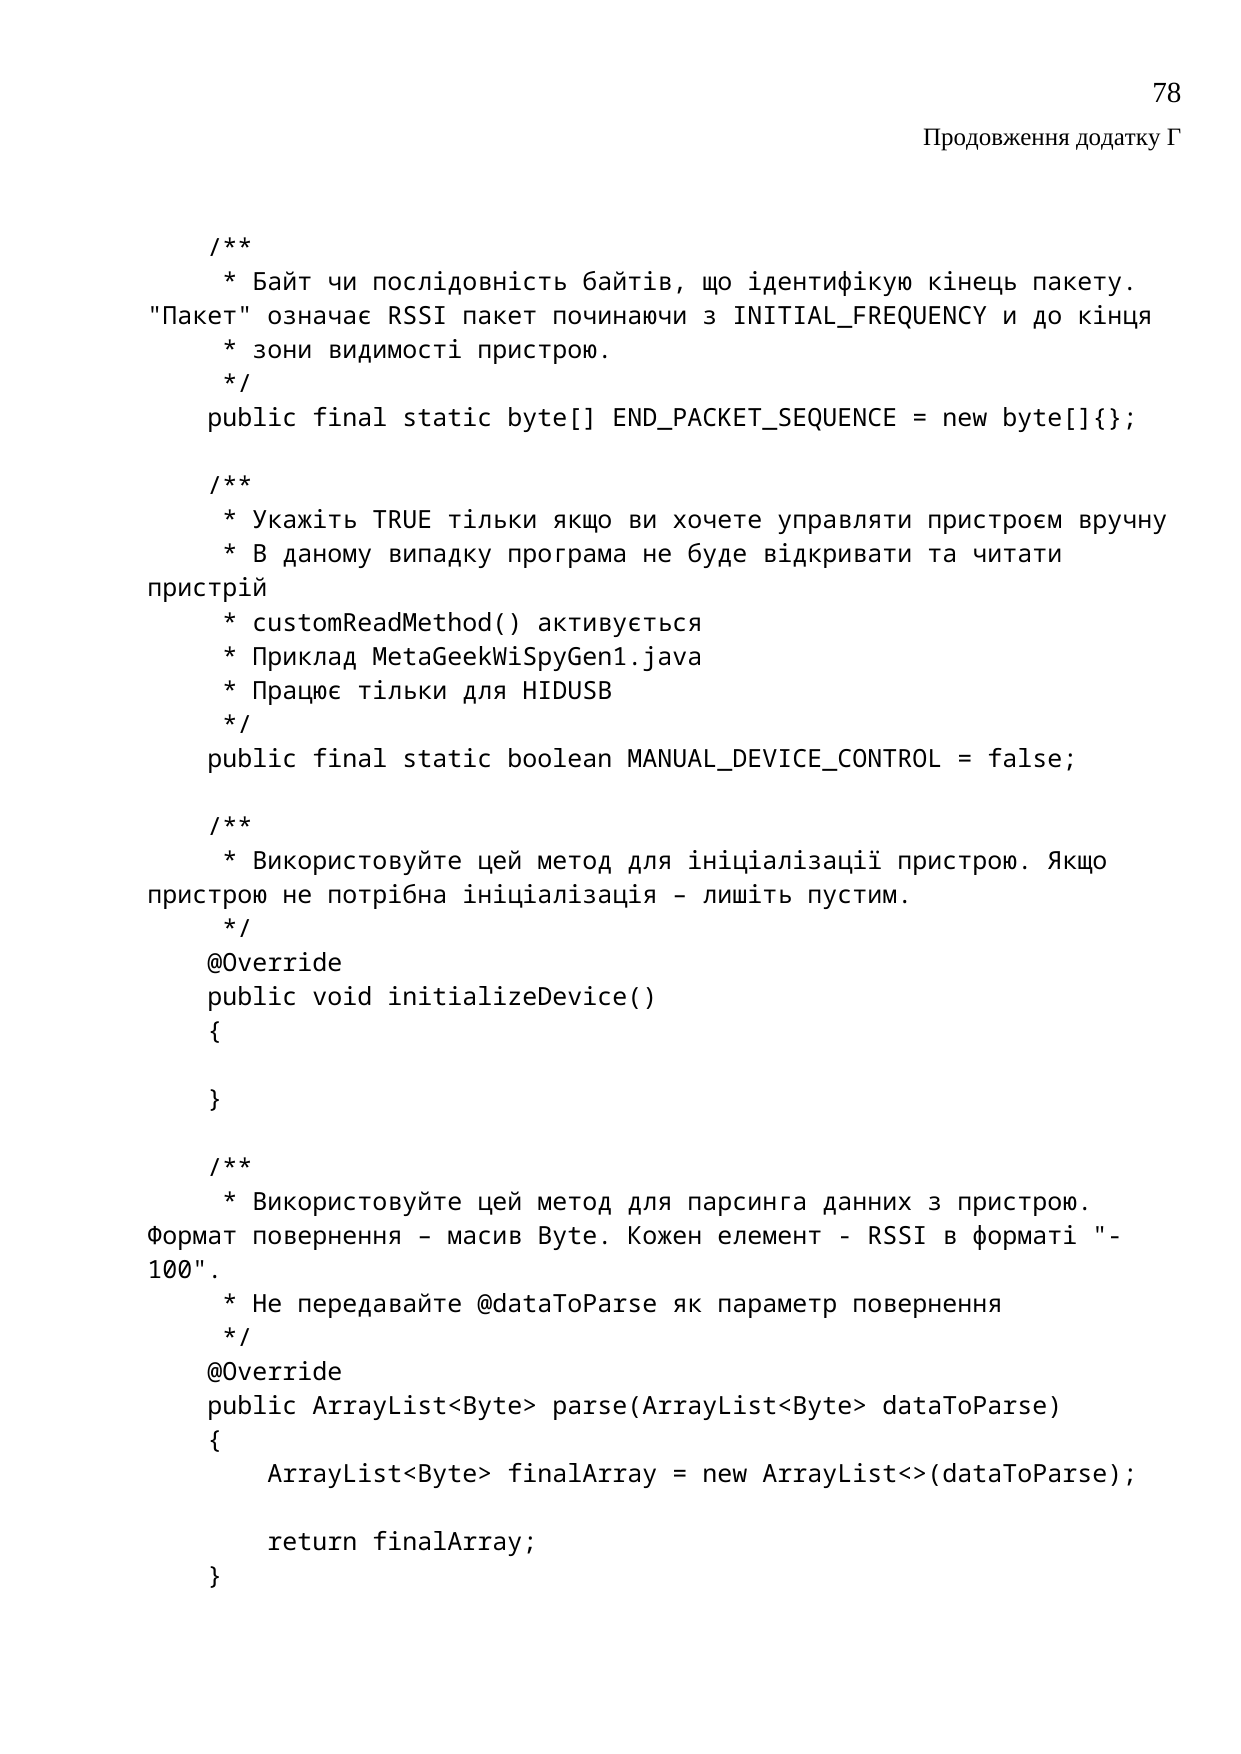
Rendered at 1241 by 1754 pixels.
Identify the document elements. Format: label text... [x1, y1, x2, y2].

text public ArrayList<Byte> parse(ArrayList<Byte> dataToParse) [147, 1388, 1181, 1422]
text return finalArray; [147, 1524, 1181, 1558]
text { [147, 1013, 1181, 1047]
text * Не передавайте @dataToParse як параметр повернення [147, 1285, 1181, 1319]
text @Override [147, 1353, 1181, 1388]
text @Override [147, 945, 1181, 979]
text /** [147, 1149, 1181, 1183]
text ArrayList<Byte> finalArray = new ArrayList<>(dataToParse); [147, 1456, 1181, 1490]
text * Байт чи послідовність байтів, що ідентифікую кінець пакету. "Пакет" означає RSSI пакет починаючи з INITIAL_FREQUENCY и до кінця [147, 263, 1181, 332]
text { [147, 1422, 1181, 1456]
text */ [147, 1319, 1181, 1353]
text /** [147, 468, 1181, 502]
text * В даному випадку програма не буде відкривати та читати пристрій [147, 536, 1181, 604]
text * Використовуйте цей метод для ініціалізації пристрою. Якщо пристрою не потрібна ініціалізація – лишіть пустим. [147, 843, 1181, 911]
text * Використовуйте цей метод для парсинга данних з пристрою. Формат повернення – масив Byte. Кожен елемент - RSSI в форматі "-100". [147, 1183, 1181, 1285]
text public void initializeDevice() [147, 979, 1181, 1013]
text /** [147, 229, 1181, 263]
text public final static boolean MANUAL_DEVICE_CONTROL = false; [147, 740, 1181, 774]
text * Працює тільки для HIDUSB [147, 672, 1181, 706]
text * customReadMethod() активується [147, 604, 1181, 638]
text public final static byte[] END_PACKET_SEQUENCE = new byte[]{}; [147, 400, 1181, 434]
text * зони видимості пристрою. [147, 332, 1181, 366]
text */ [147, 366, 1181, 400]
text } [147, 1081, 1181, 1115]
text * Укажіть TRUE тільки якщо ви хочете управляти пристроєм вручну [147, 502, 1181, 536]
text * Приклад MetaGeekWiSpyGen1.java [147, 638, 1181, 672]
text /** [147, 808, 1181, 843]
text */ [147, 706, 1181, 740]
text */ [147, 911, 1181, 945]
text } [147, 1558, 1181, 1592]
